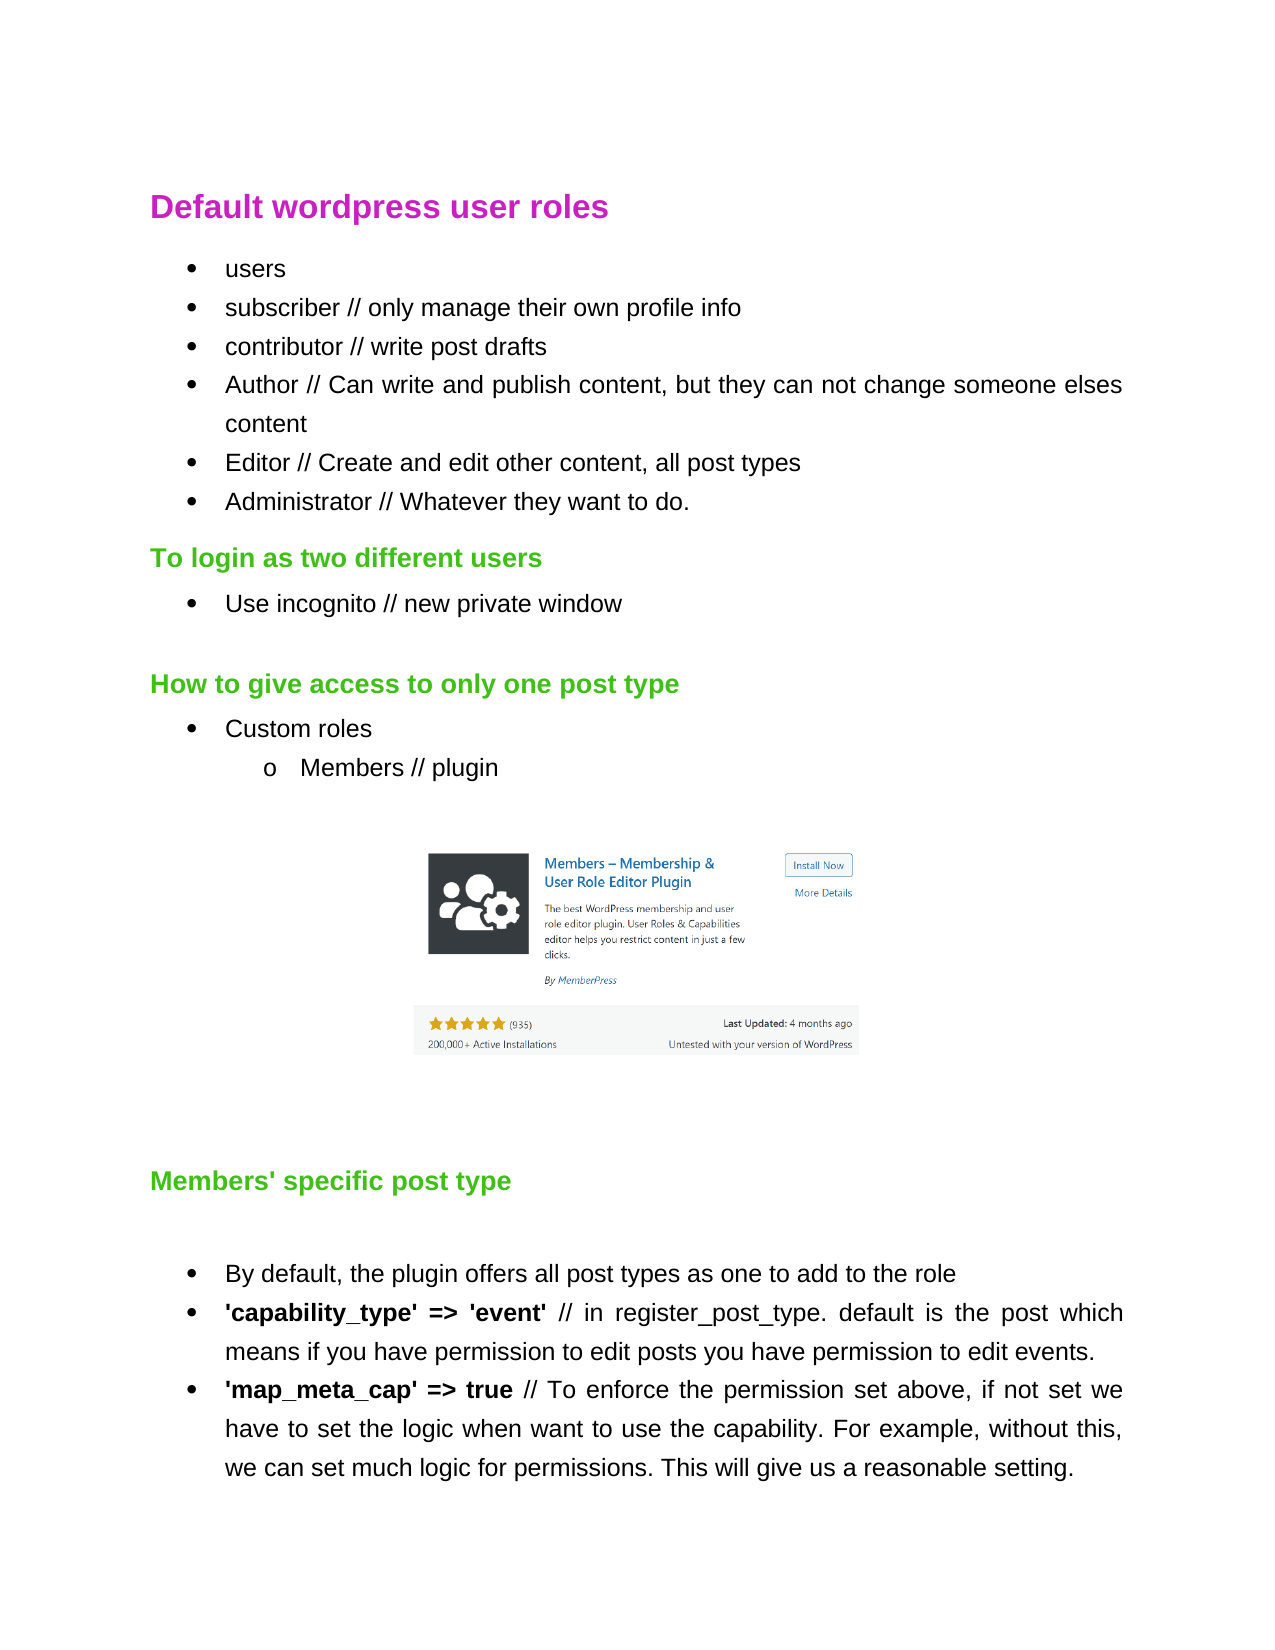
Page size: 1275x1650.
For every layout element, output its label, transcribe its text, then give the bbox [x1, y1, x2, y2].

picture [412, 838, 859, 1054]
text By default, the plugin offers all post types as one to add to the role [187, 1259, 1125, 1288]
text Editor // Create and edit other content, all post types [187, 448, 1125, 477]
text 'capability_type' => 'event' // in register_post_type. default is the post which means if you have permission to edit posts you have permission to edit events. [187, 1298, 1125, 1365]
text 'map_meta_cap' => true // To enforce the permission set above, if not set we have to set the logic when want to use the capability. For example, without this, we can set much logic for permissions. This will give us a reasonable setting. [187, 1375, 1125, 1482]
text To login as two different users [150, 542, 1125, 574]
text Use incognito // new private window [187, 589, 1125, 618]
text Members' specific post type [150, 1165, 1125, 1197]
text How to give access to only one post type [150, 668, 1125, 699]
text subscriber // only manage their own profile info [187, 293, 1125, 322]
text Author // Can write and publish content, but they can not change someone elses content [187, 371, 1125, 438]
text users [187, 254, 1125, 283]
text Default wordpress user roles [150, 187, 1125, 226]
text contributor // write post drafts [187, 332, 1125, 361]
text Custom roles [187, 714, 1125, 743]
list Members // plugin [262, 753, 1125, 784]
text Administrator // Whatever they want to do. [187, 487, 1125, 516]
